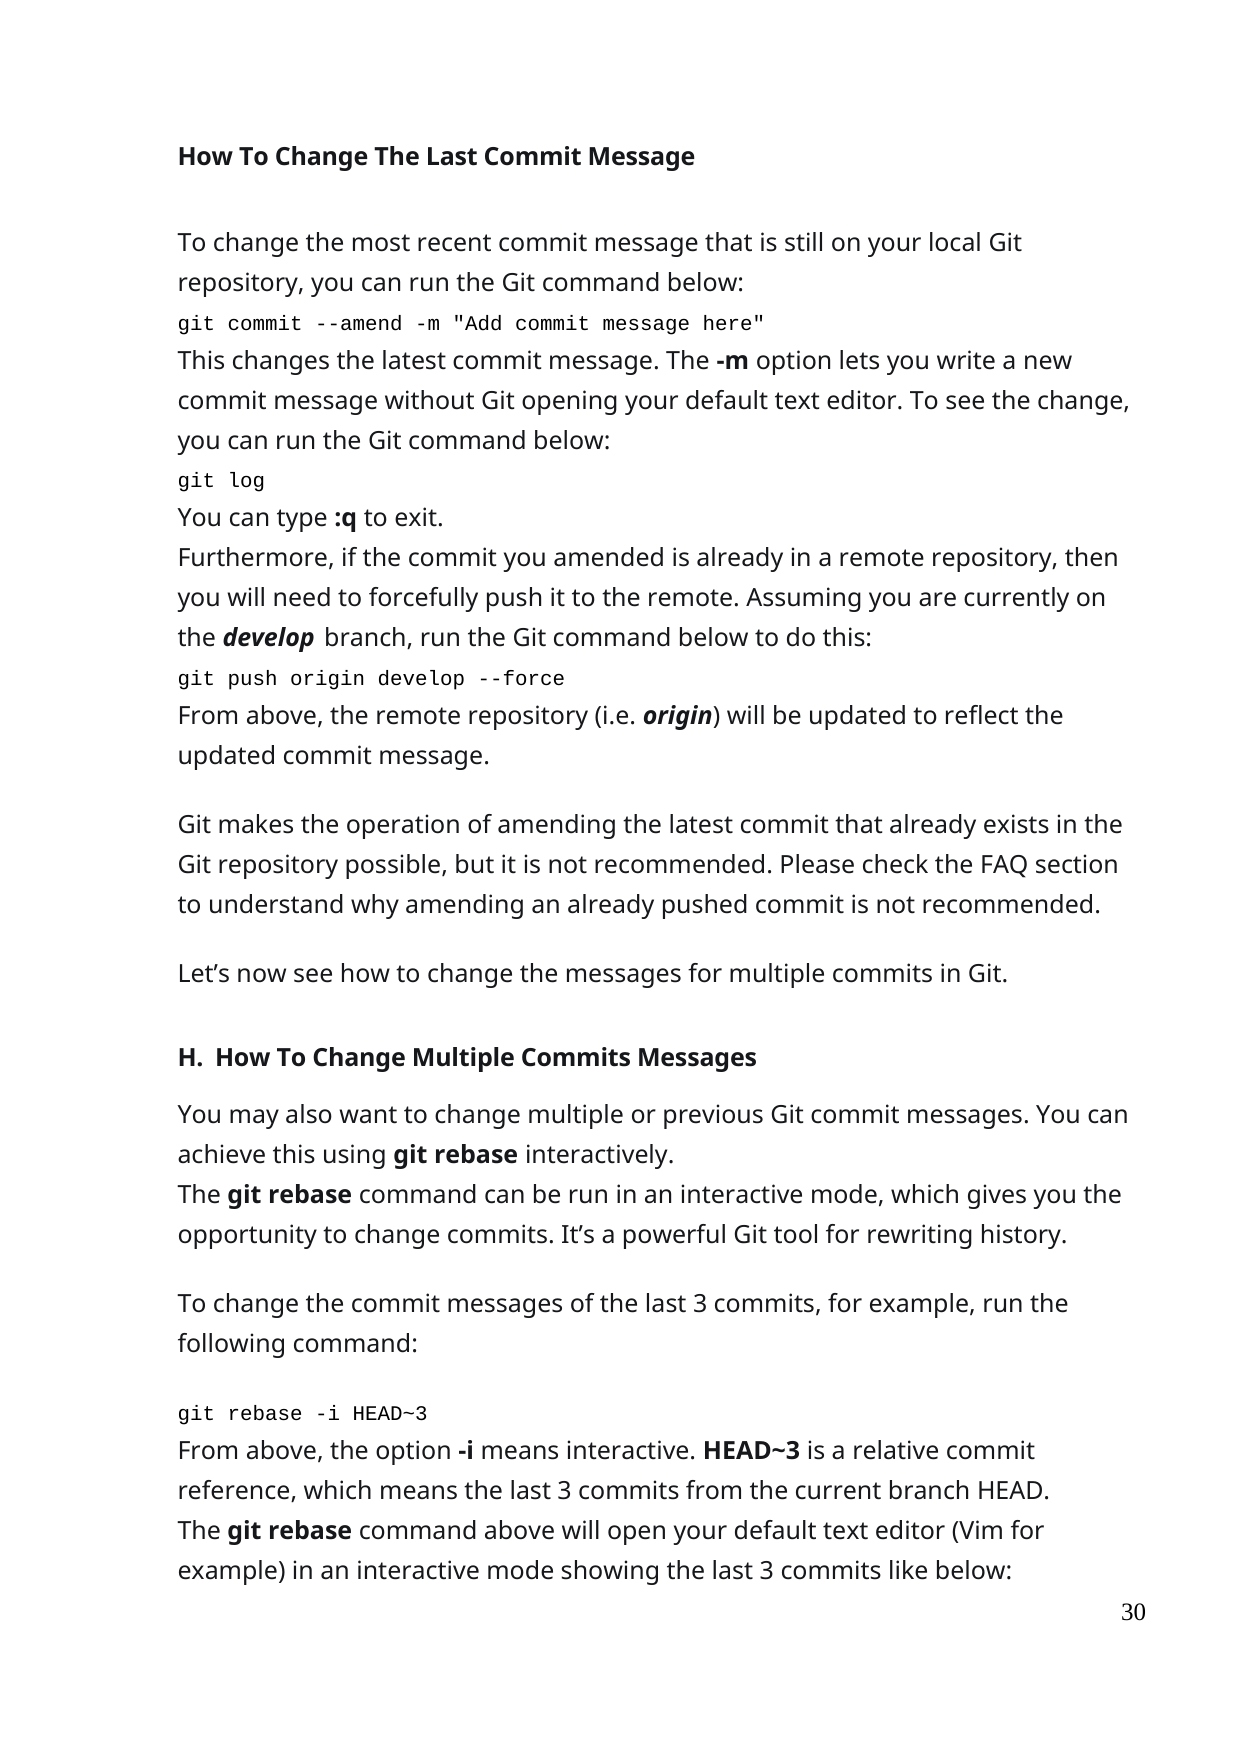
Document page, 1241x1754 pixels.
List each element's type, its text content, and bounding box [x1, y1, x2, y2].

text git log [177, 456, 1146, 494]
text Let’s now see how to change the messages for multiple commits in Git. [177, 950, 1146, 990]
subtitle How To Change The Last Commit Message [177, 139, 1146, 173]
text git push origin develop --force [177, 654, 1146, 691]
text The git rebase command above will open your default text editor (Vim for example) in an interactive mode showing the last 3 commits like below: [177, 1507, 1146, 1587]
text The git rebase command can be run in an interactive mode, which gives you the opportunity to change commits. It’s a powerful Git tool for rewriting history. [177, 1171, 1146, 1251]
text Furthermore, if the commit you amended is already in a remote repository, then you will need to forcefully push it to the remote. Assuming you are currently on the develop branch, run the Git command below to do this: [177, 534, 1146, 654]
text To change the most recent commit message that is still on your local Git repository, you can run the Git command below: [177, 219, 1146, 299]
text git rebase -i HEAD~3 [177, 1389, 1146, 1427]
text You can type :q to exit. [177, 494, 1146, 534]
text Git makes the operation of amending the latest commit that already exists in the Git repository possible, but it is not recommended. Please check the FAQ section to understand why amending an already pushed commit is not recommended. [177, 801, 1146, 921]
text git commit --amend -m "Add commit message here" [177, 299, 1146, 336]
text From above, the option -i means interactive. HEAD~3 is a relative commit reference, which means the last 3 commits from the current branch HEAD. [177, 1427, 1146, 1507]
text You may also want to change multiple or previous Git commit messages. You can achieve this using git rebase interactively. [177, 1091, 1146, 1171]
text To change the commit messages of the last 3 commits, for example, run the following command: [177, 1280, 1146, 1360]
subtitle How To Change Multiple Commits Messages [177, 1040, 1146, 1074]
text This changes the latest commit message. The -m option lets you write a new commit message without Git opening your default text editor. To see the change, you can run the Git command below: [177, 336, 1146, 456]
text From above, the remote repository (i.e. origin) will be updated to reflect the updated commit message. [177, 691, 1146, 771]
